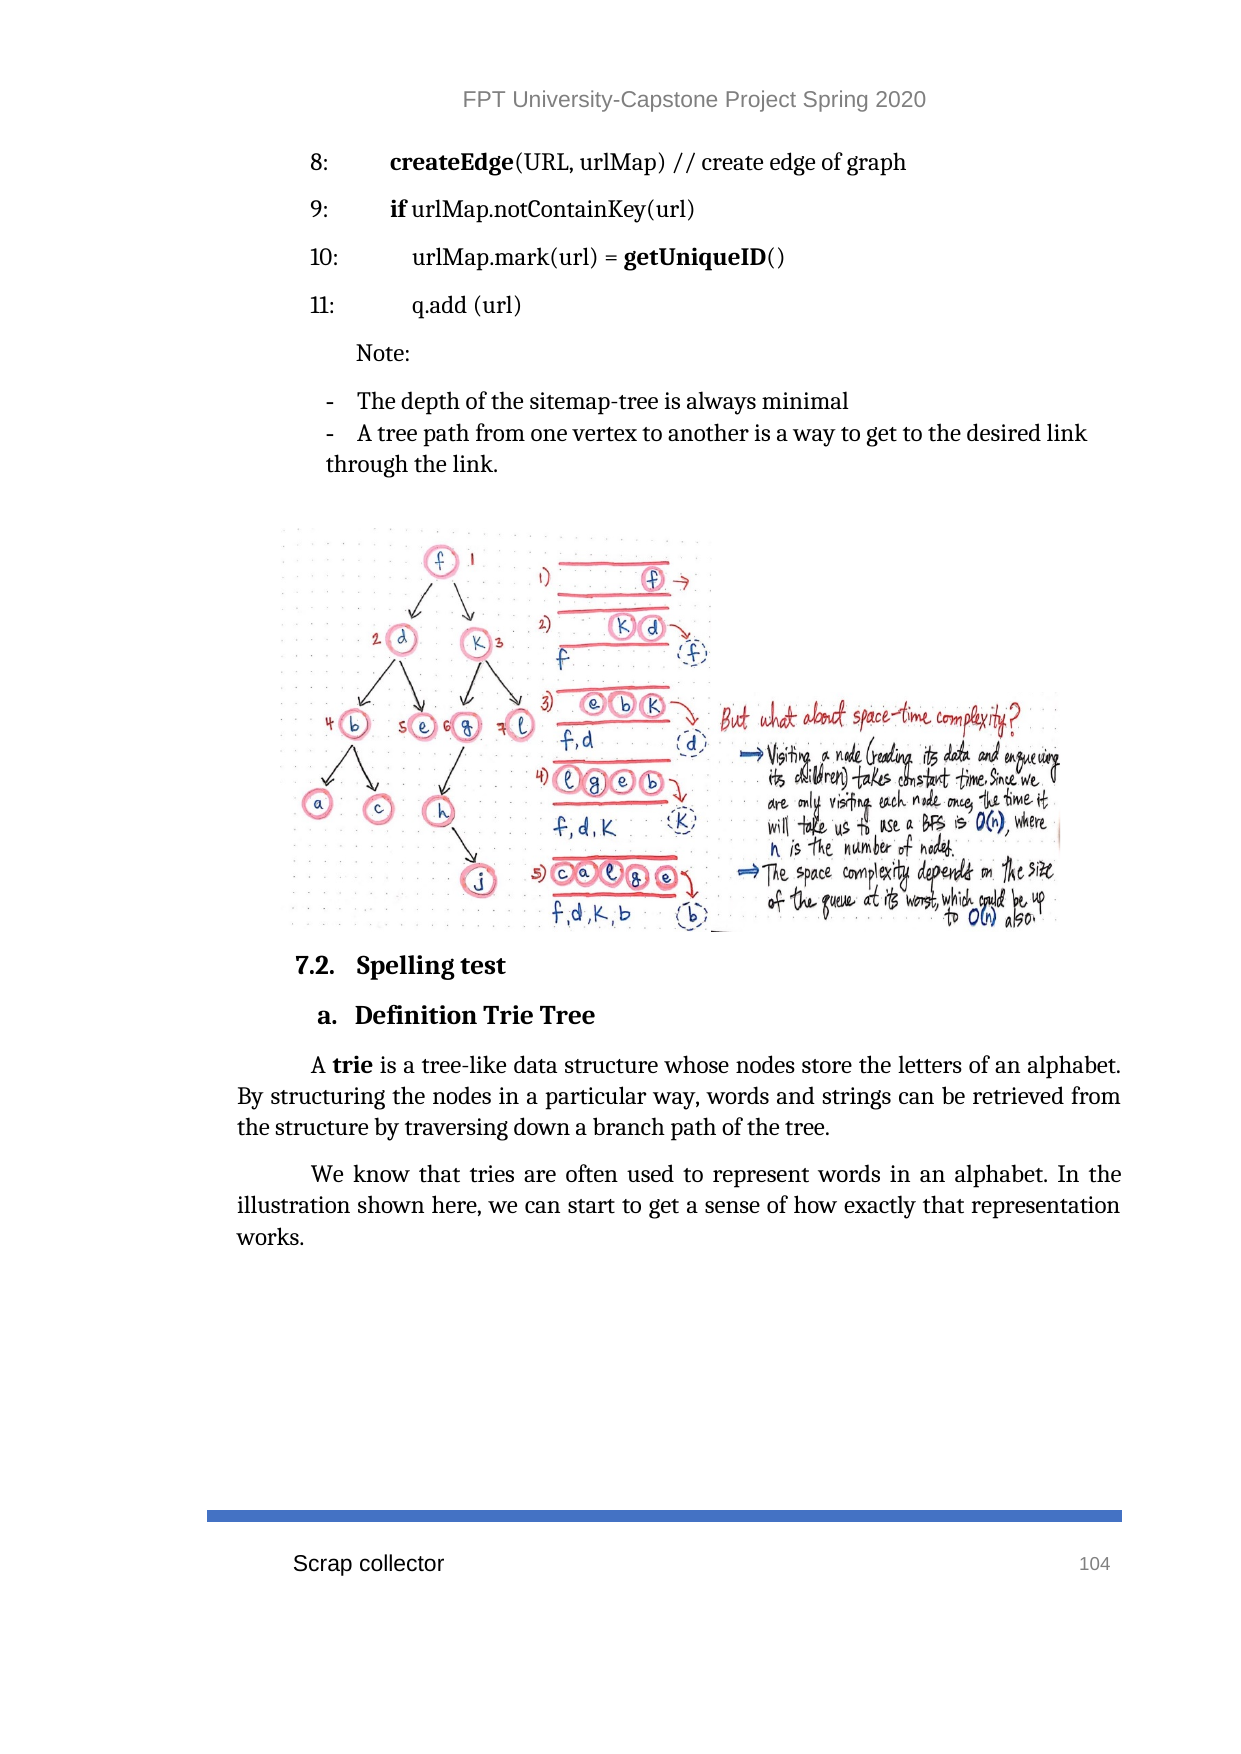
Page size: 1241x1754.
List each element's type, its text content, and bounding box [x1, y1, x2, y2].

text 11: q.add (url) [236, 291, 1122, 319]
list A tree path from one vertex to another is a way to get to the desired link through the link. [326, 418, 1122, 479]
text 10: urlMap.mark(url) = getUniqueID() [236, 243, 1122, 272]
list Definition Trie Tree [317, 1000, 1122, 1032]
list The depth of the sitemap-tree is always minimal [326, 386, 1122, 416]
text 8: createEdge(URL, urlMap) // create edge of graph [236, 148, 1122, 176]
text A trie is a tree-like data structure whose nodes store the letters of an alphabet. By structuring the nodes in a particular way, words and strings can be retrieved from the structure by traversing down a branch path of the tree. [237, 1051, 1122, 1141]
text Note: [282, 338, 1122, 367]
text We know that tries are often used to represent words in an alphabet. In the illustration shown here, we can start to get a sense of how exactly that representation works. [237, 1160, 1122, 1251]
picture [280, 528, 1061, 932]
text 9: if urlMap.notContainKey(url) [236, 195, 1122, 224]
list Spelling test [295, 950, 1122, 981]
